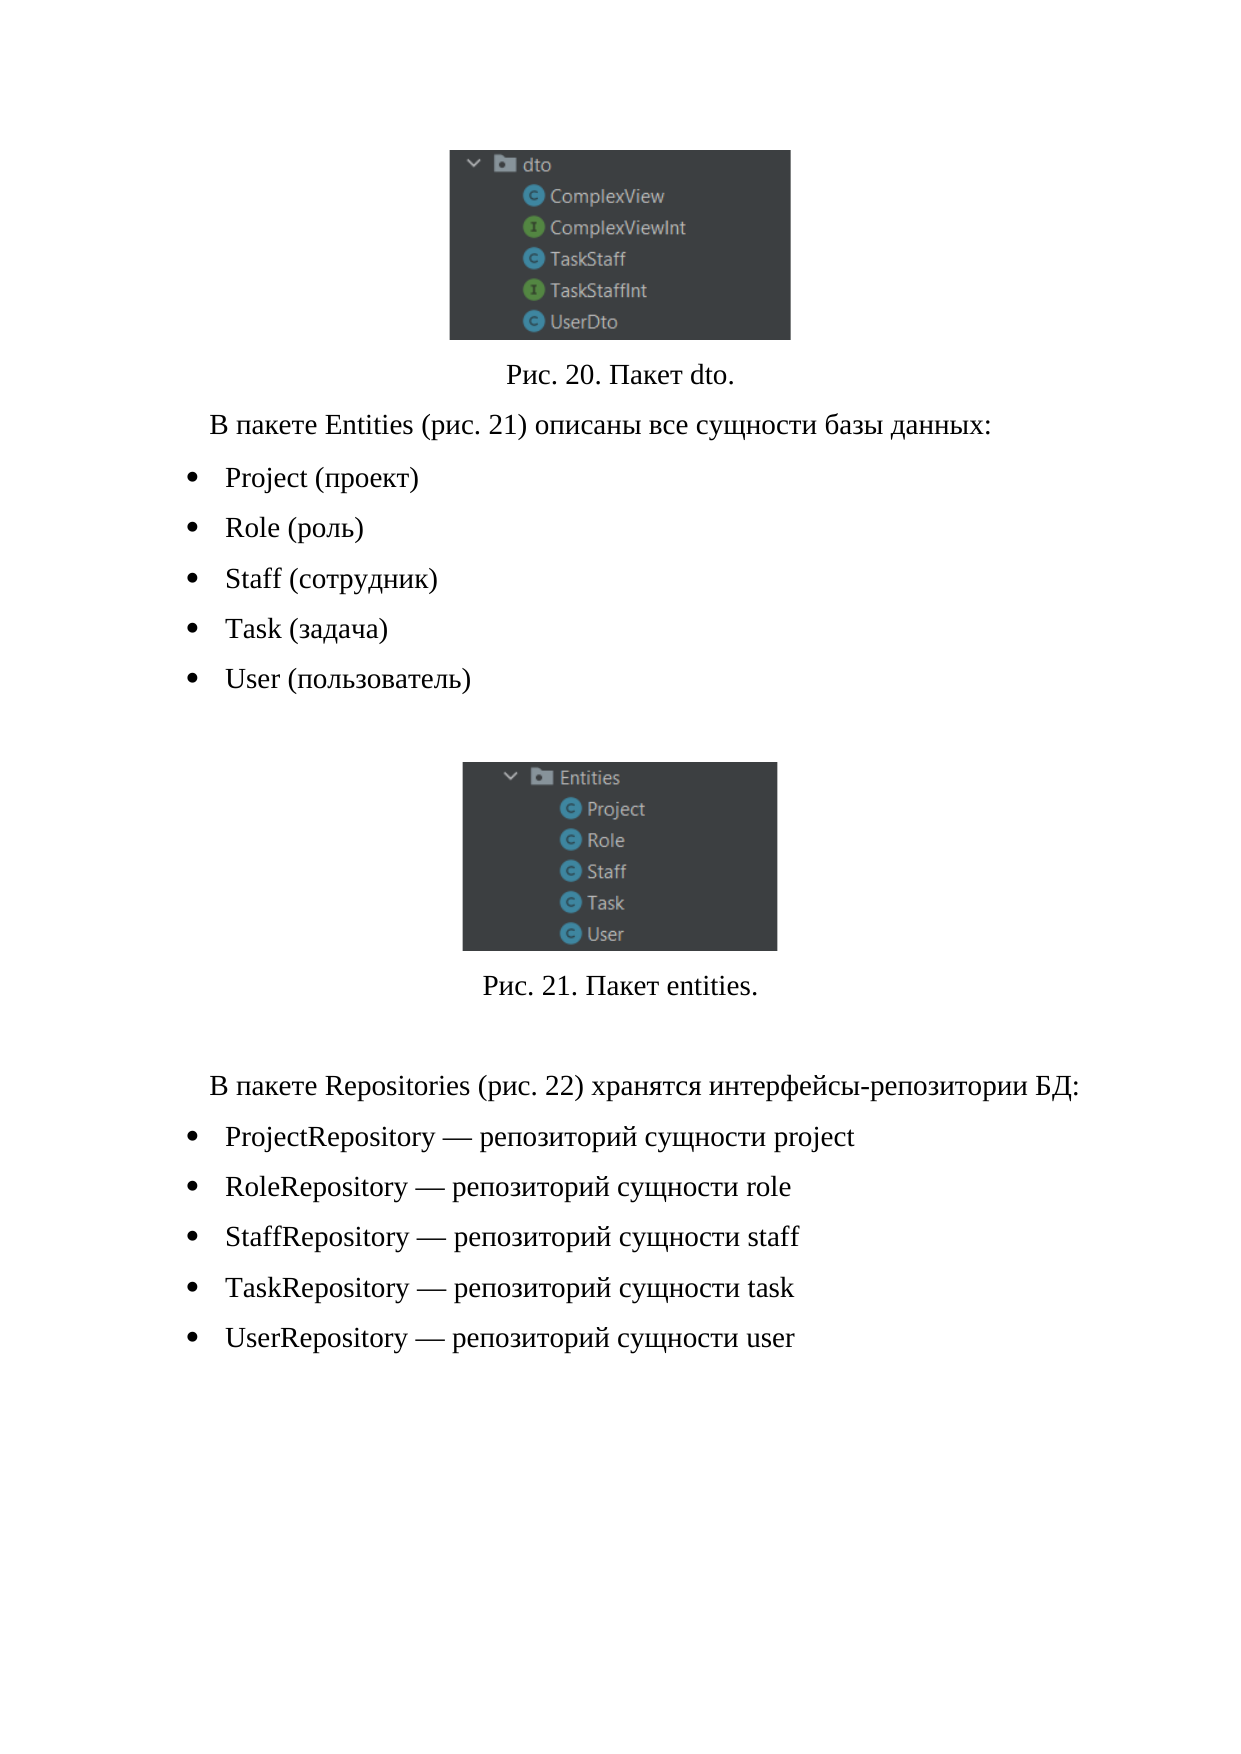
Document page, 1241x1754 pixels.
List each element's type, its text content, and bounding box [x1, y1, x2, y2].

list TaskRepository — репозиторий сущности task [187, 1270, 1090, 1304]
list Role (роль) [187, 510, 1090, 544]
list Project (проект) [187, 460, 1090, 493]
list RoleRepository — репозиторий сущности role [187, 1169, 1090, 1203]
picture [462, 762, 778, 951]
text В пакете Entities (рис. 21) описаны все сущности базы данных: [150, 407, 1090, 441]
list ProjectRepository — репозиторий сущности project [187, 1119, 1090, 1152]
list User (пользователь) [187, 662, 1090, 695]
list Task (задача) [187, 611, 1090, 645]
text В пакете Repositories (рис. 22) хранятся интерфейсы-репозитории БД: [150, 1068, 1090, 1102]
picture [449, 150, 791, 340]
list UserRepository — репозиторий сущности user [187, 1320, 1090, 1354]
list StaffRepository — репозиторий сущности staff [187, 1219, 1090, 1253]
list Staff (сотрудник) [187, 561, 1090, 594]
list Рис. 20. Пакет dto. [150, 357, 1090, 390]
text Рис. 21. Пакет entities. [150, 968, 1090, 1001]
